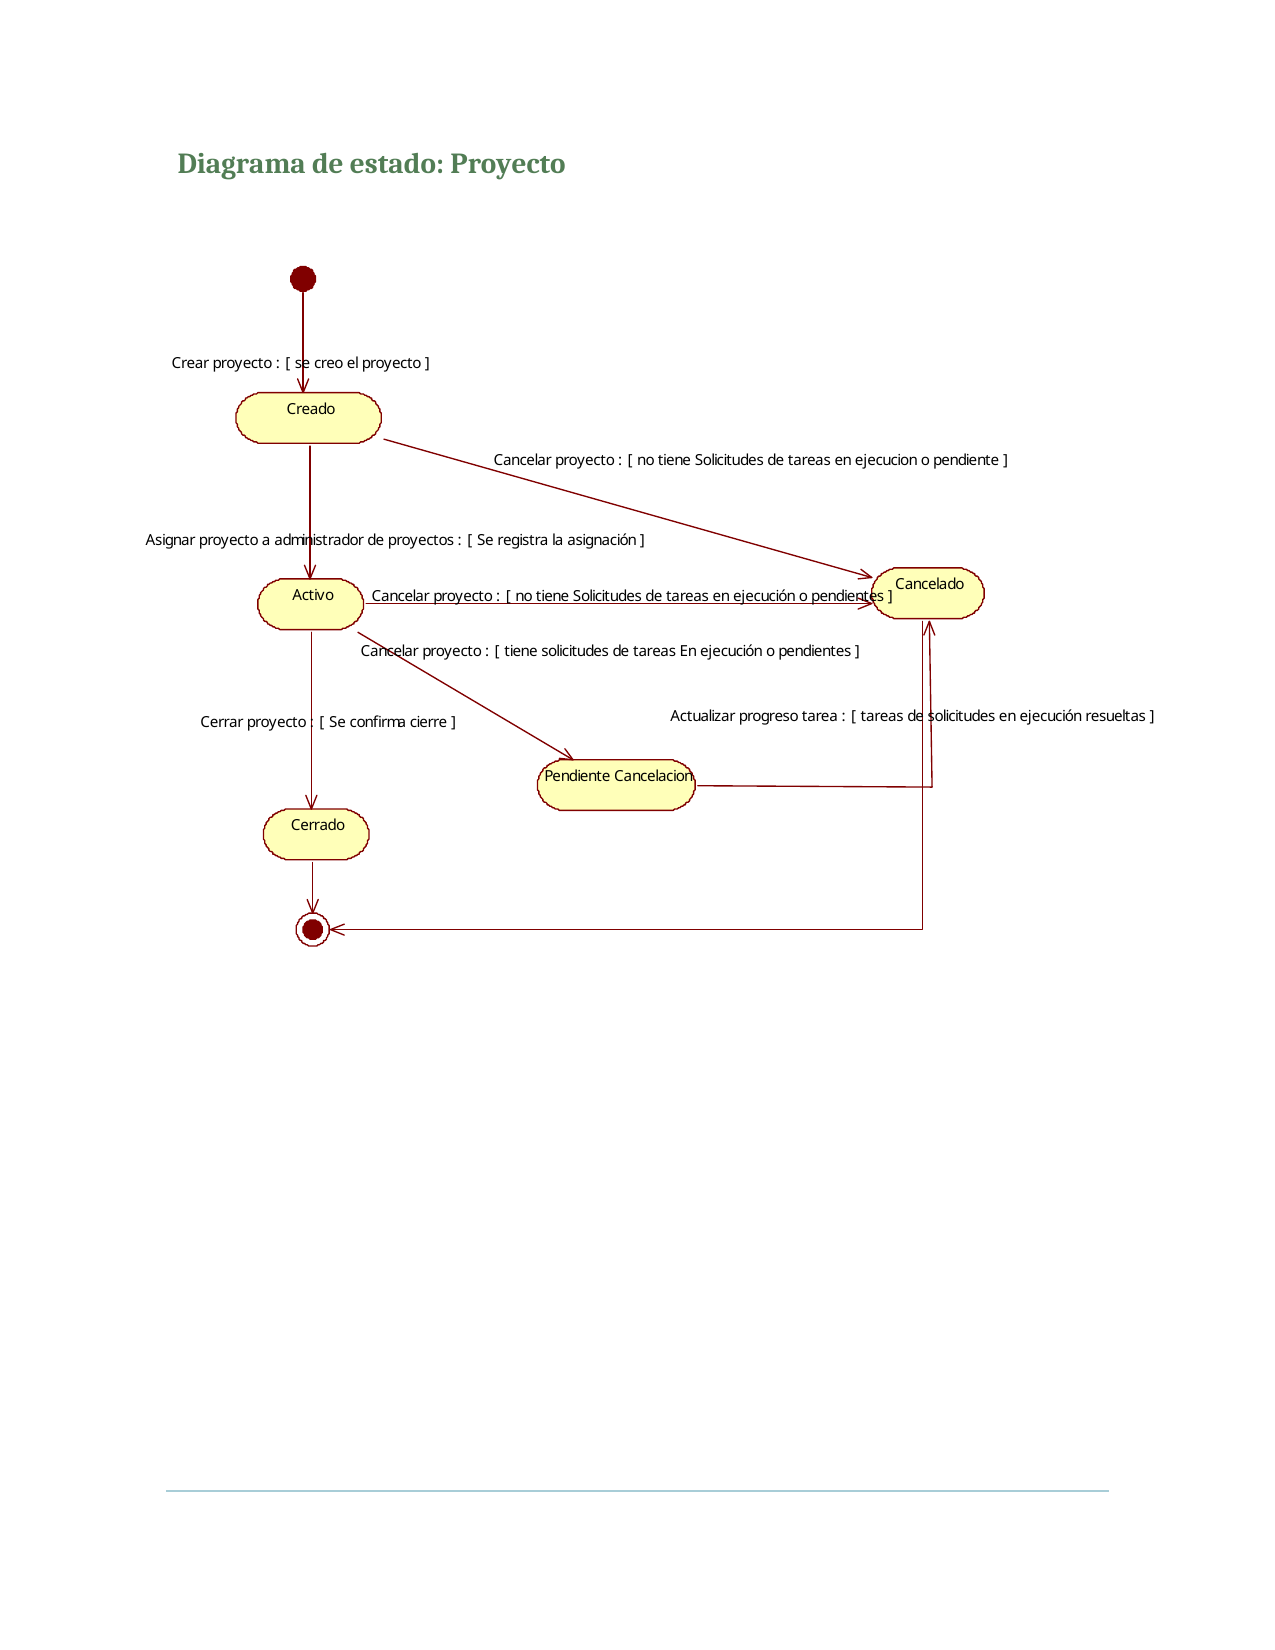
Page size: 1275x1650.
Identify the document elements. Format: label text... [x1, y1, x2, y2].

subtitle Diagrama de estado: Proyecto [177, 148, 1098, 181]
